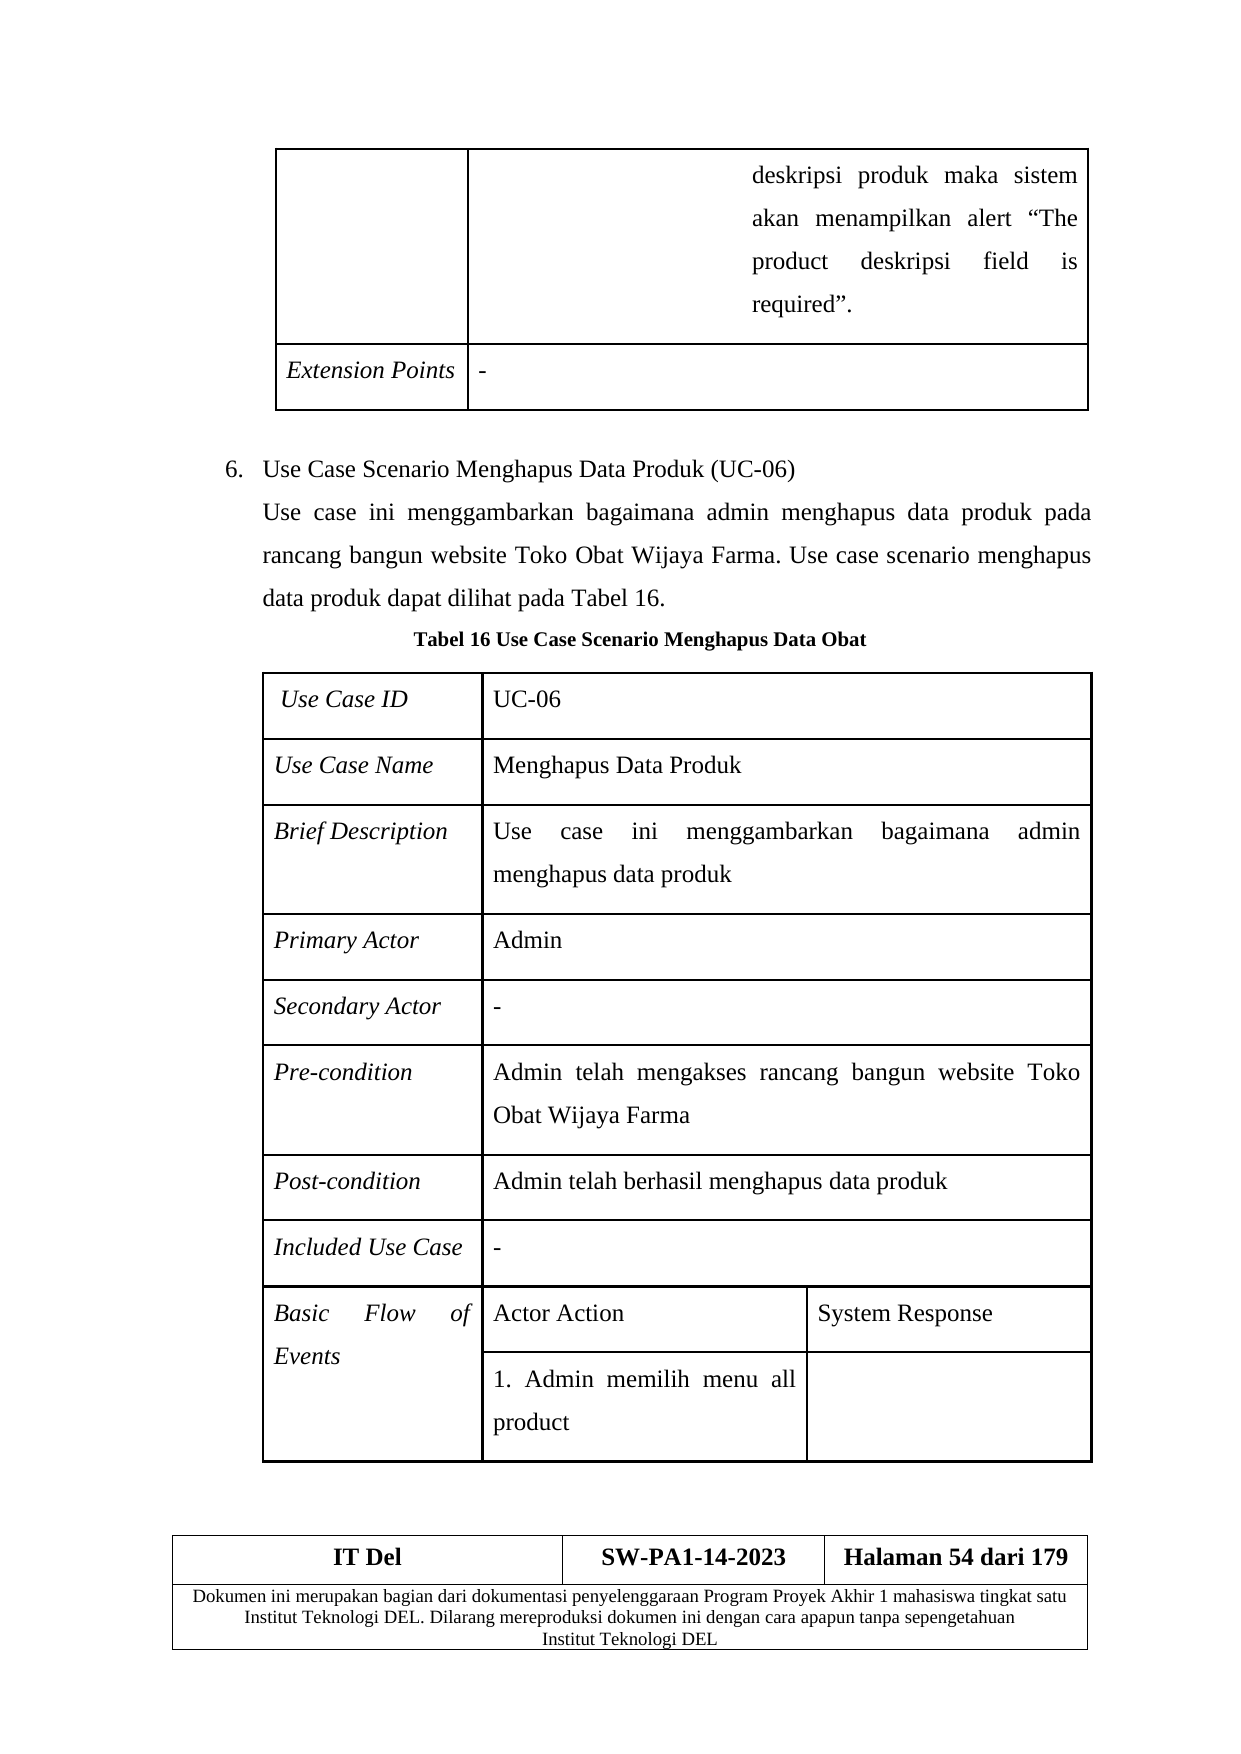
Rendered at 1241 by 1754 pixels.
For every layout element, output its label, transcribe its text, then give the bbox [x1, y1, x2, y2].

table_cell - [484, 981, 1090, 1044]
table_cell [469, 150, 1087, 343]
table_cell Admin [484, 915, 1090, 978]
table_header UC-06 [484, 674, 1090, 737]
text Tabel 16 Use Case Scenario Menghapus Data Obat [187, 627, 1092, 651]
table_cell Basic Flow of Events [264, 1288, 481, 1460]
table_cell Extension Points [277, 345, 467, 409]
table_cell Brief Description [264, 806, 481, 912]
table_cell Included Use Case [264, 1221, 481, 1285]
table_cell - [469, 345, 1087, 409]
table_cell Actor Action [484, 1288, 806, 1351]
table_cell Use Case Name [264, 740, 481, 803]
table_cell Primary Actor [264, 915, 481, 978]
table_cell Admin telah mengakses rancang bangun website Toko Obat Wijaya Farma [484, 1046, 1090, 1153]
table_cell Menghapus Data Produk [484, 740, 1090, 803]
table_header Use Case ID [264, 674, 481, 737]
table_cell Use case ini menggambarkan bagaimana admin menghapus data produk [484, 806, 1090, 912]
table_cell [277, 150, 467, 343]
table_cell - [484, 1221, 1090, 1285]
list Use Case Scenario Menghapus Data Produk (UC-06) [225, 454, 1092, 483]
table_cell Pre-condition [264, 1046, 481, 1153]
text Use case ini menggambarkan bagaimana admin menghapus data produk pada rancang bangun website Toko Obat Wijaya Farma. Use case scenario menghapus data produk dapat dilihat pada Tabel 16. [262, 497, 1092, 612]
table_cell 1. Admin memilih menu all product [484, 1353, 806, 1460]
table_cell Post-condition [264, 1156, 481, 1219]
table_cell System Response [808, 1288, 1090, 1351]
table_cell Admin telah berhasil menghapus data produk [484, 1156, 1090, 1219]
table_cell Secondary Actor [264, 981, 481, 1044]
table_cell [808, 1353, 1090, 1460]
